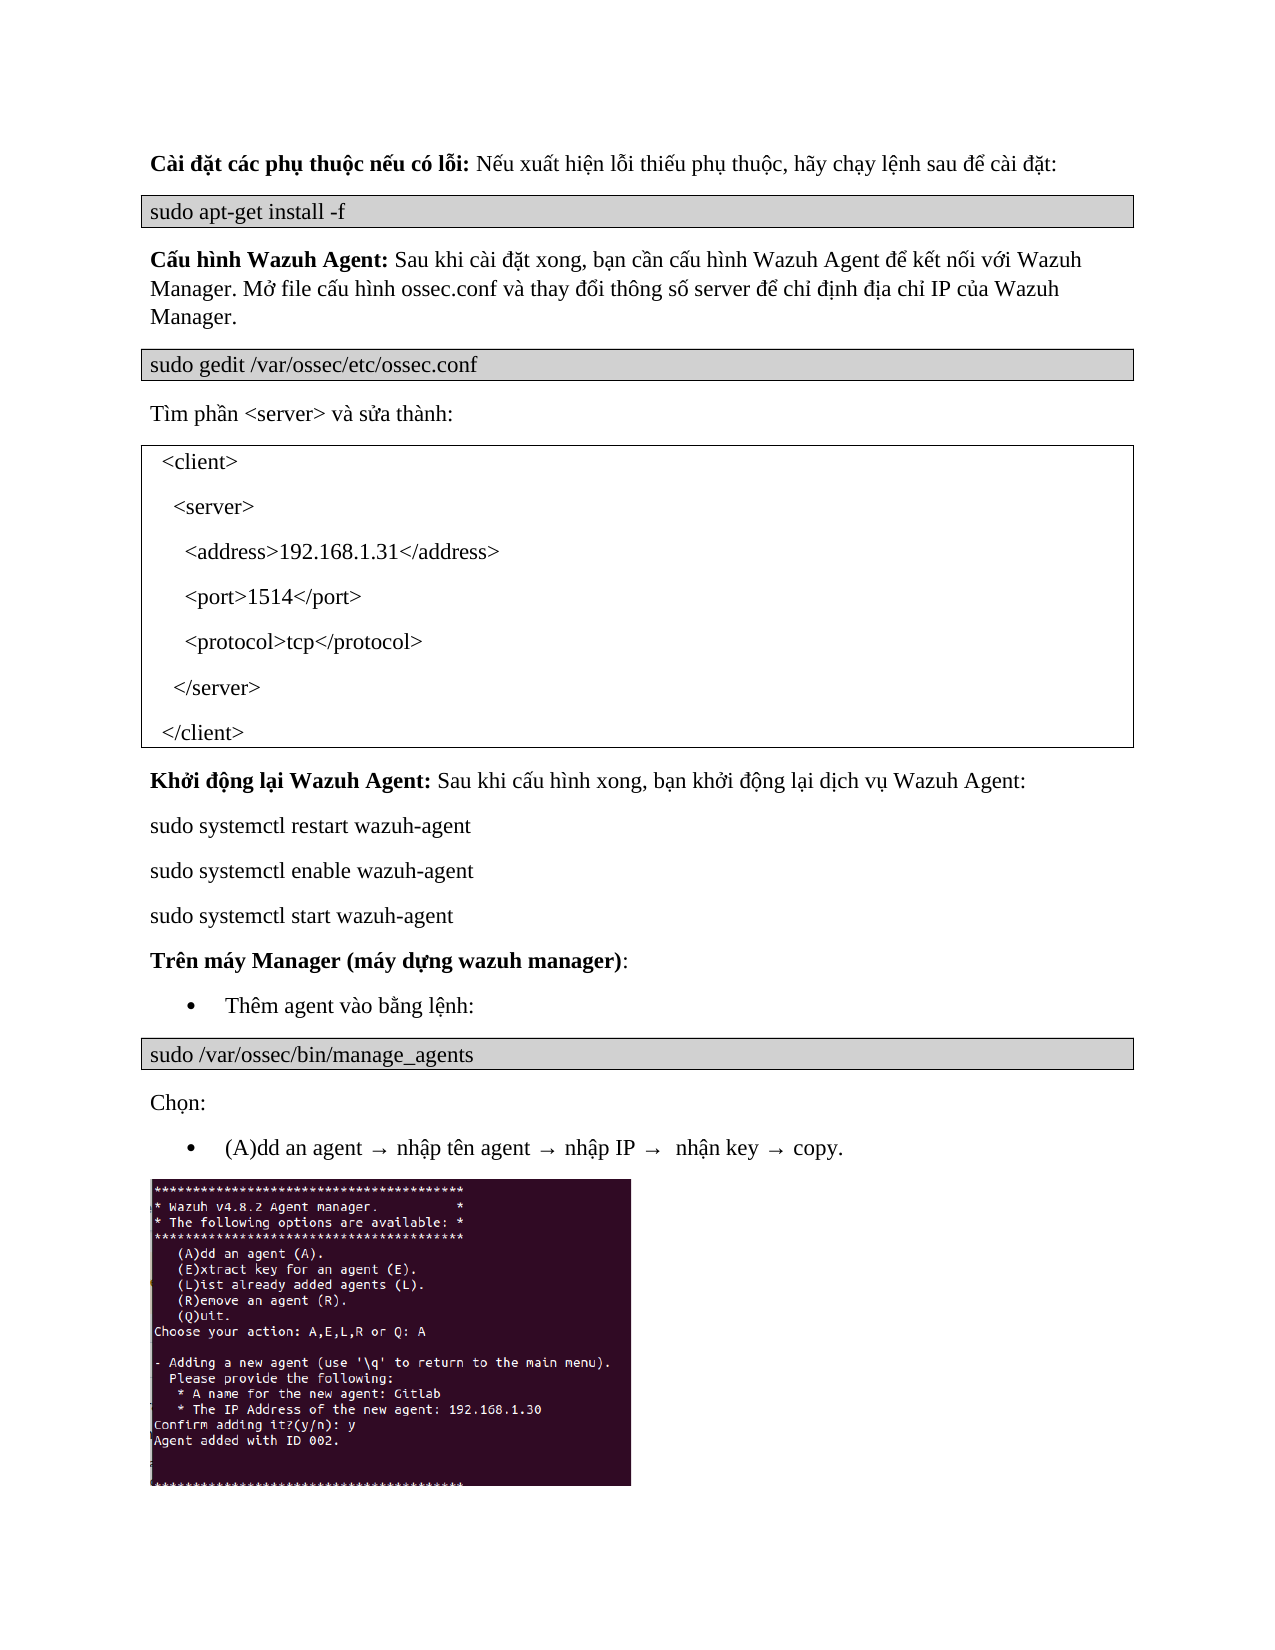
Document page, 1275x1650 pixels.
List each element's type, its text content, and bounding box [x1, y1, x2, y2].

text <protocol>tcp</protocol> [142, 625, 1133, 655]
text <server> [142, 490, 1133, 519]
text sudo /var/ossec/bin/manage_agents [142, 1039, 1133, 1069]
text </server> [142, 670, 1133, 700]
text </client> [142, 716, 1133, 747]
text Cấu hình Wazuh Agent: Sau khi cài đặt xong, bạn cần cấu hình Wazuh Agent để kết nối với Wazuh Manager. Mở file cấu hình ossec.conf và thay đổi thông số server để chỉ định địa chỉ IP của Wazuh Manager. [150, 246, 1125, 330]
text Chọn: [150, 1089, 1125, 1115]
text <address>192.168.1.31</address> [142, 535, 1133, 564]
list Thêm agent vào bằng lệnh: [187, 992, 1125, 1019]
list (A)dd an agent → nhập tên agent → nhập IP → nhận key → copy. [187, 1134, 1125, 1160]
text sudo apt-get install -f [142, 196, 1133, 227]
text sudo systemctl start wazuh-agent [150, 902, 1125, 928]
text Trên máy Manager (máy dựng wazuh manager): [150, 947, 1125, 974]
text Khởi động lại Wazuh Agent: Sau khi cấu hình xong, bạn khởi động lại dịch vụ Wazuh Agent: [150, 767, 1125, 793]
text <port>1514</port> [142, 580, 1133, 610]
text Tìm phần <server> và sửa thành: [150, 400, 1125, 426]
picture [150, 1179, 632, 1486]
text Cài đặt các phụ thuộc nếu có lỗi: Nếu xuất hiện lỗi thiếu phụ thuộc, hãy chạy lệnh sau để cài đặt: [150, 150, 1125, 176]
text sudo systemctl enable wazuh-agent [150, 857, 1125, 883]
text sudo gedit /var/ossec/etc/ossec.conf [142, 350, 1133, 380]
text sudo systemctl restart wazuh-agent [150, 812, 1125, 838]
text <client> [142, 446, 1133, 474]
